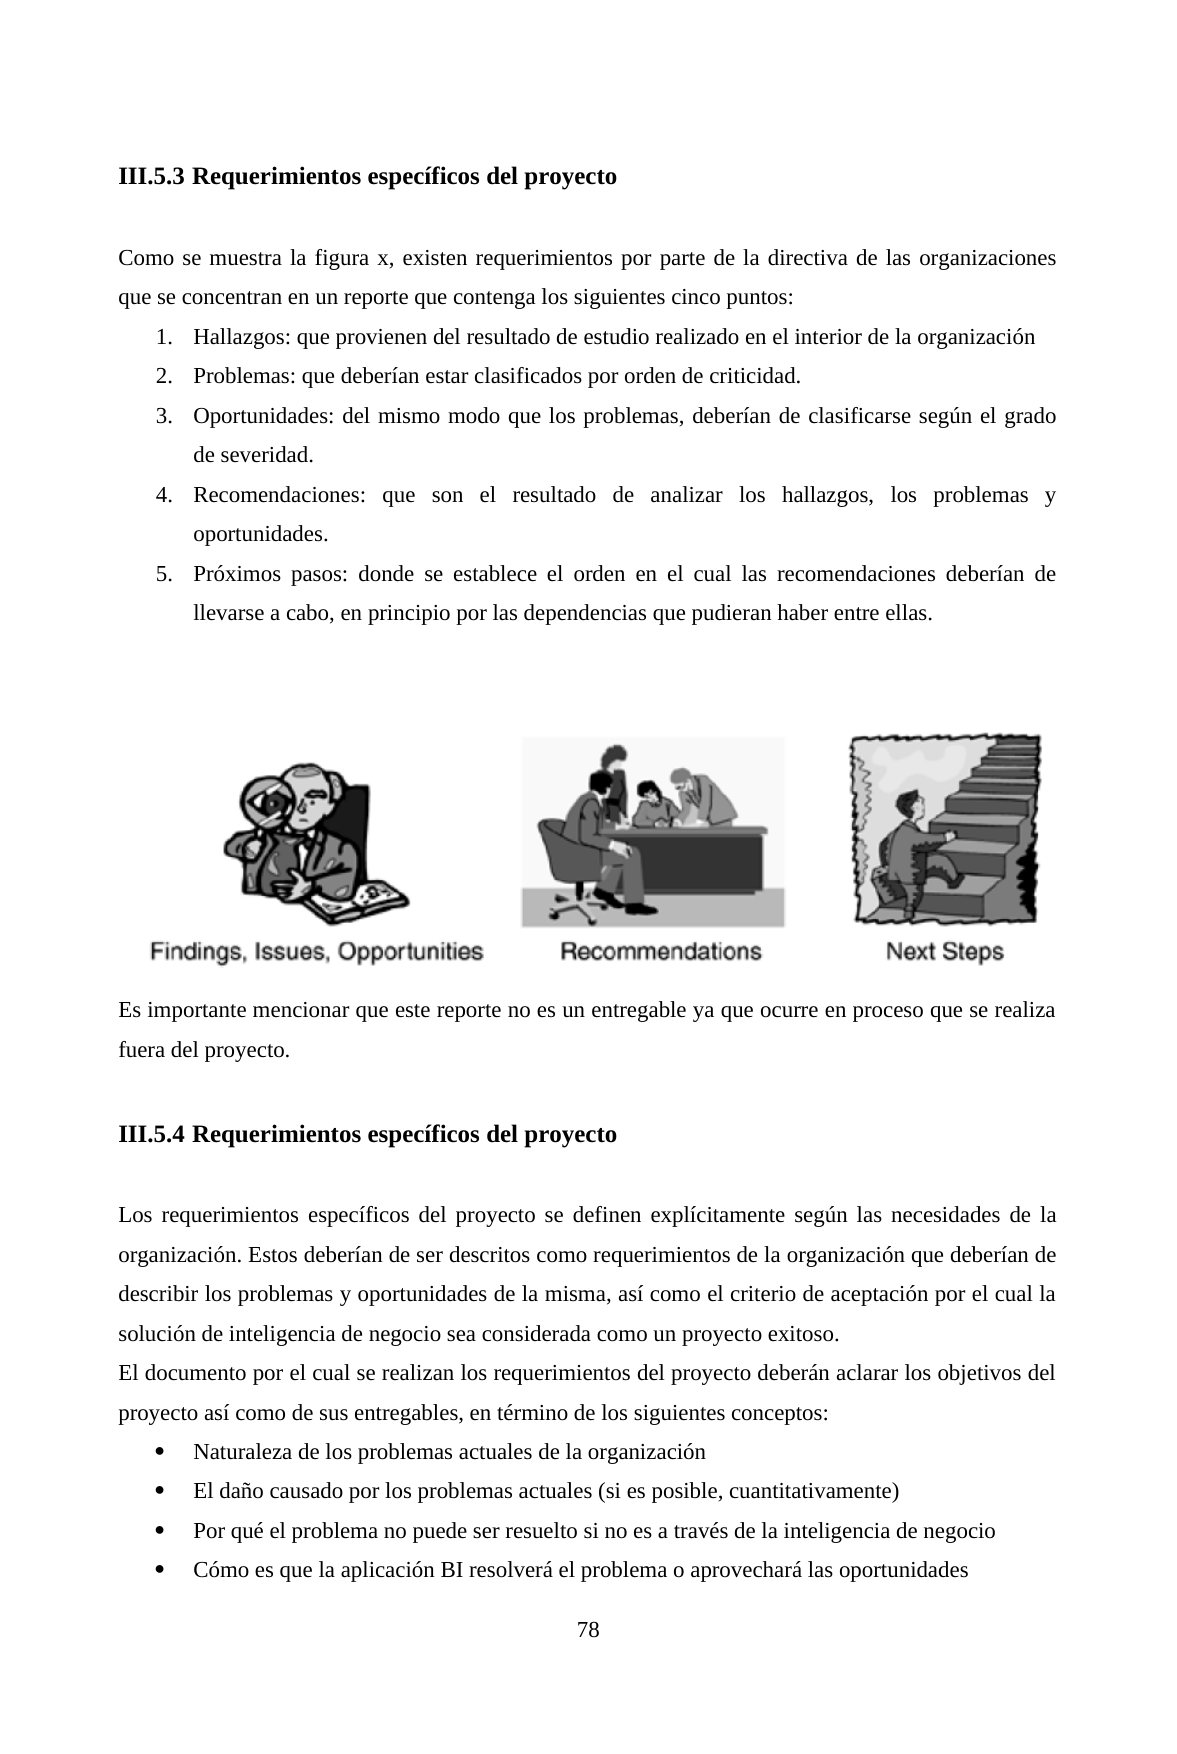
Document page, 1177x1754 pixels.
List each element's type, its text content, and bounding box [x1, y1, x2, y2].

list Hallazgos: que provienen del resultado de estudio realizado en el interior de la organización [156, 323, 1058, 349]
list Por qué el problema no puede ser resuelto si no es a través de la inteligencia de negocio [156, 1517, 1058, 1543]
text Los requerimientos específicos del proyecto se definen explícitamente según las necesidades de la organización. Estos deberían de ser descritos como requerimientos de la organización que deberían de describir los problemas y oportunidades de la misma, así como el criterio de aceptación por el cual la solución de inteligencia de negocio sea considerada como un proyecto exitoso. [118, 1201, 1058, 1346]
list Naturaleza de los problemas actuales de la organización [156, 1438, 1058, 1464]
list Problemas: que deberían estar clasificados por orden de criticidad. [156, 362, 1058, 389]
text Es importante mencionar que este reporte no es un entregable ya que ocurre en proceso que se realiza fuera del proyecto. [118, 997, 1058, 1062]
list Cómo es que la aplicación BI resolverá el problema o aprovechará las oportunidades [156, 1557, 1058, 1583]
list Recomendaciones: que son el resultado de analizar los hallazgos, los problemas y oportunidades. [156, 481, 1058, 547]
text Como se muestra la figura x, existen requerimientos por parte de la directiva de las organizaciones que se concentran en un reporte que contenga los siguientes cinco puntos: [118, 244, 1058, 310]
list Próximos pasos: donde se establece el orden en el cual las recomendaciones deberían de llevarse a cabo, en principio por las dependencias que pudieran haber entre ellas. [156, 560, 1058, 626]
text El documento por el cual se realizan los requerimientos del proyecto deberán aclarar los objetivos del proyecto así como de sus entregables, en término de los siguientes conceptos: [118, 1359, 1058, 1425]
subtitle Requerimientos específicos del proyecto [118, 161, 1058, 190]
list Oportunidades: del mismo modo que los problemas, deberían de clasificarse según el grado de severidad. [156, 402, 1058, 468]
list El daño causado por los problemas actuales (si es posible, cuantitativamente) [156, 1478, 1058, 1504]
subtitle Requerimientos específicos del proyecto [118, 1119, 1058, 1147]
